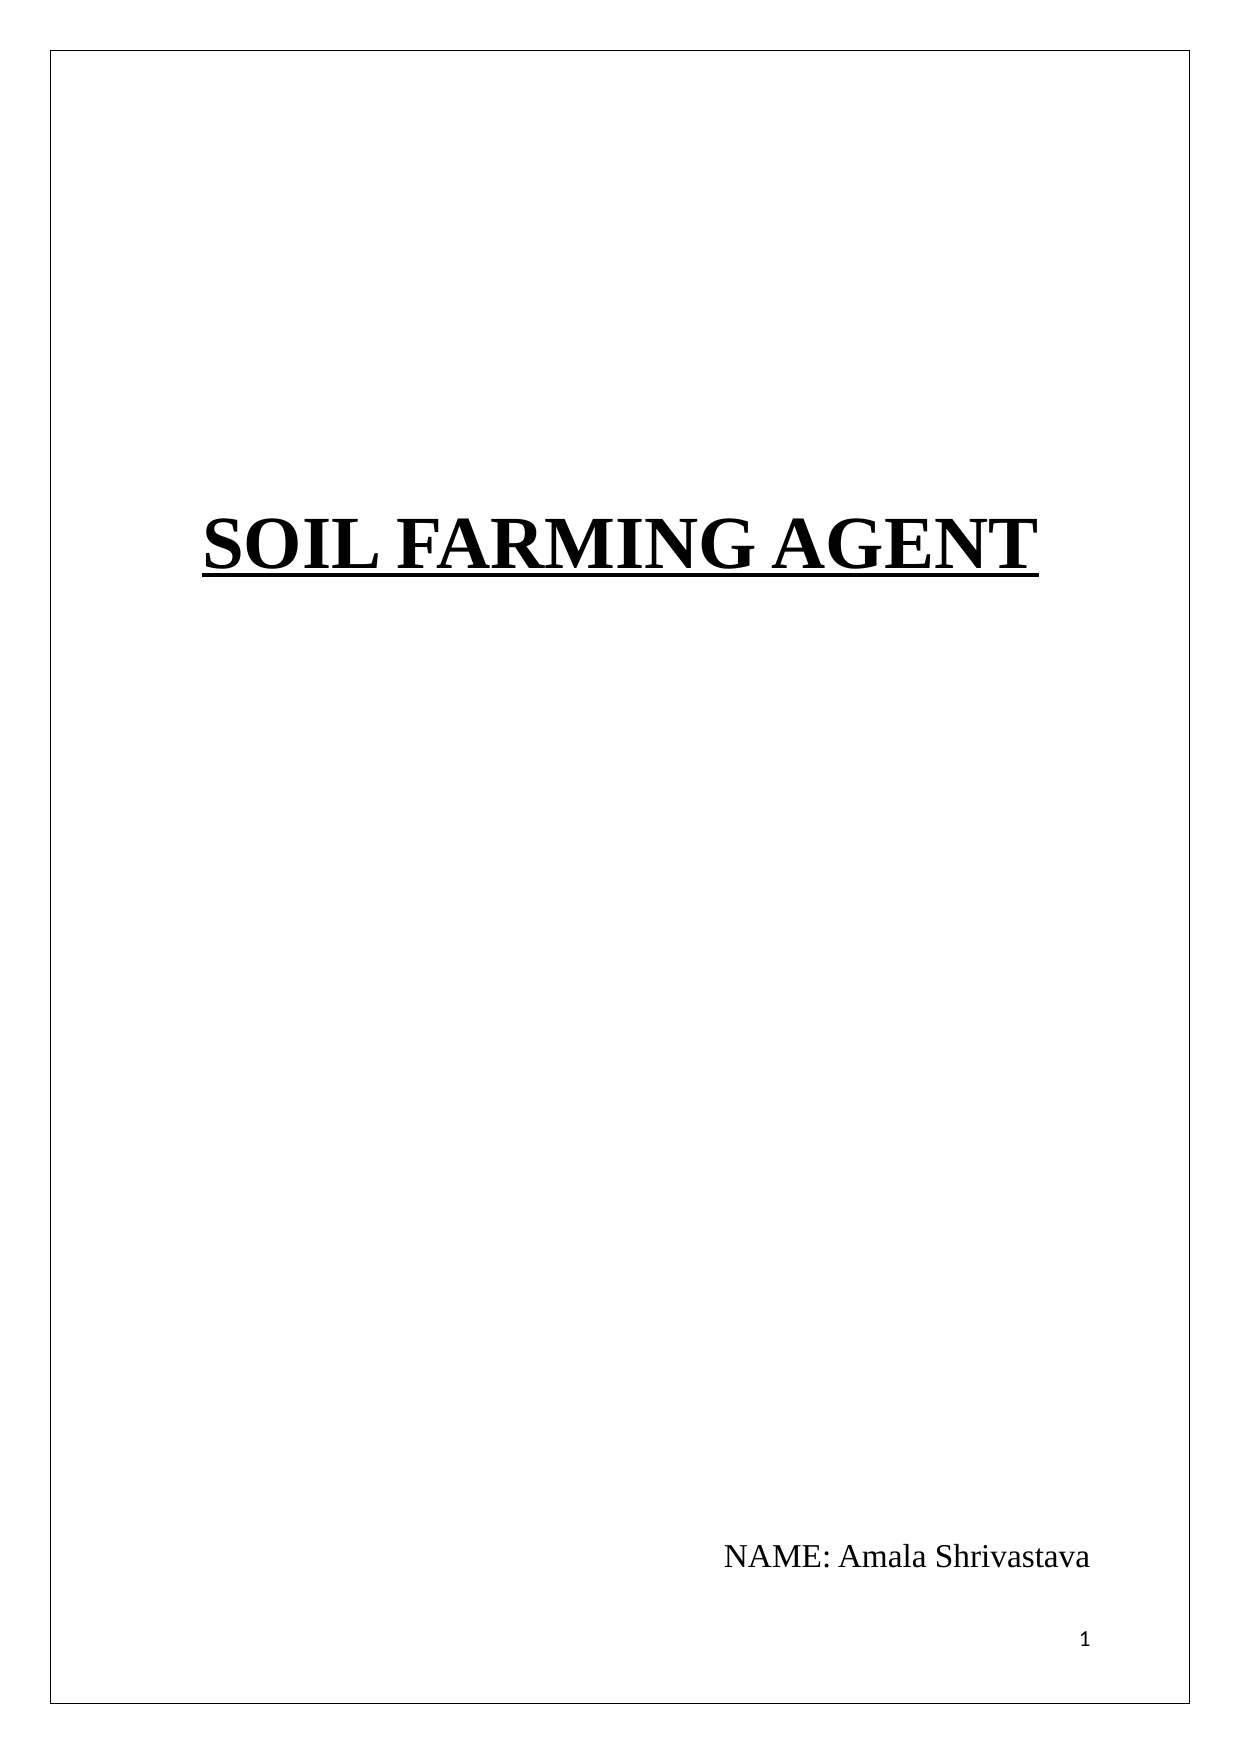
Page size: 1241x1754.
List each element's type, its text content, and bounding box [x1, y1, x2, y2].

text NAME: Amala Shrivastava [450, 1536, 1090, 1574]
text SOIL FARMING AGENT [150, 498, 1090, 584]
